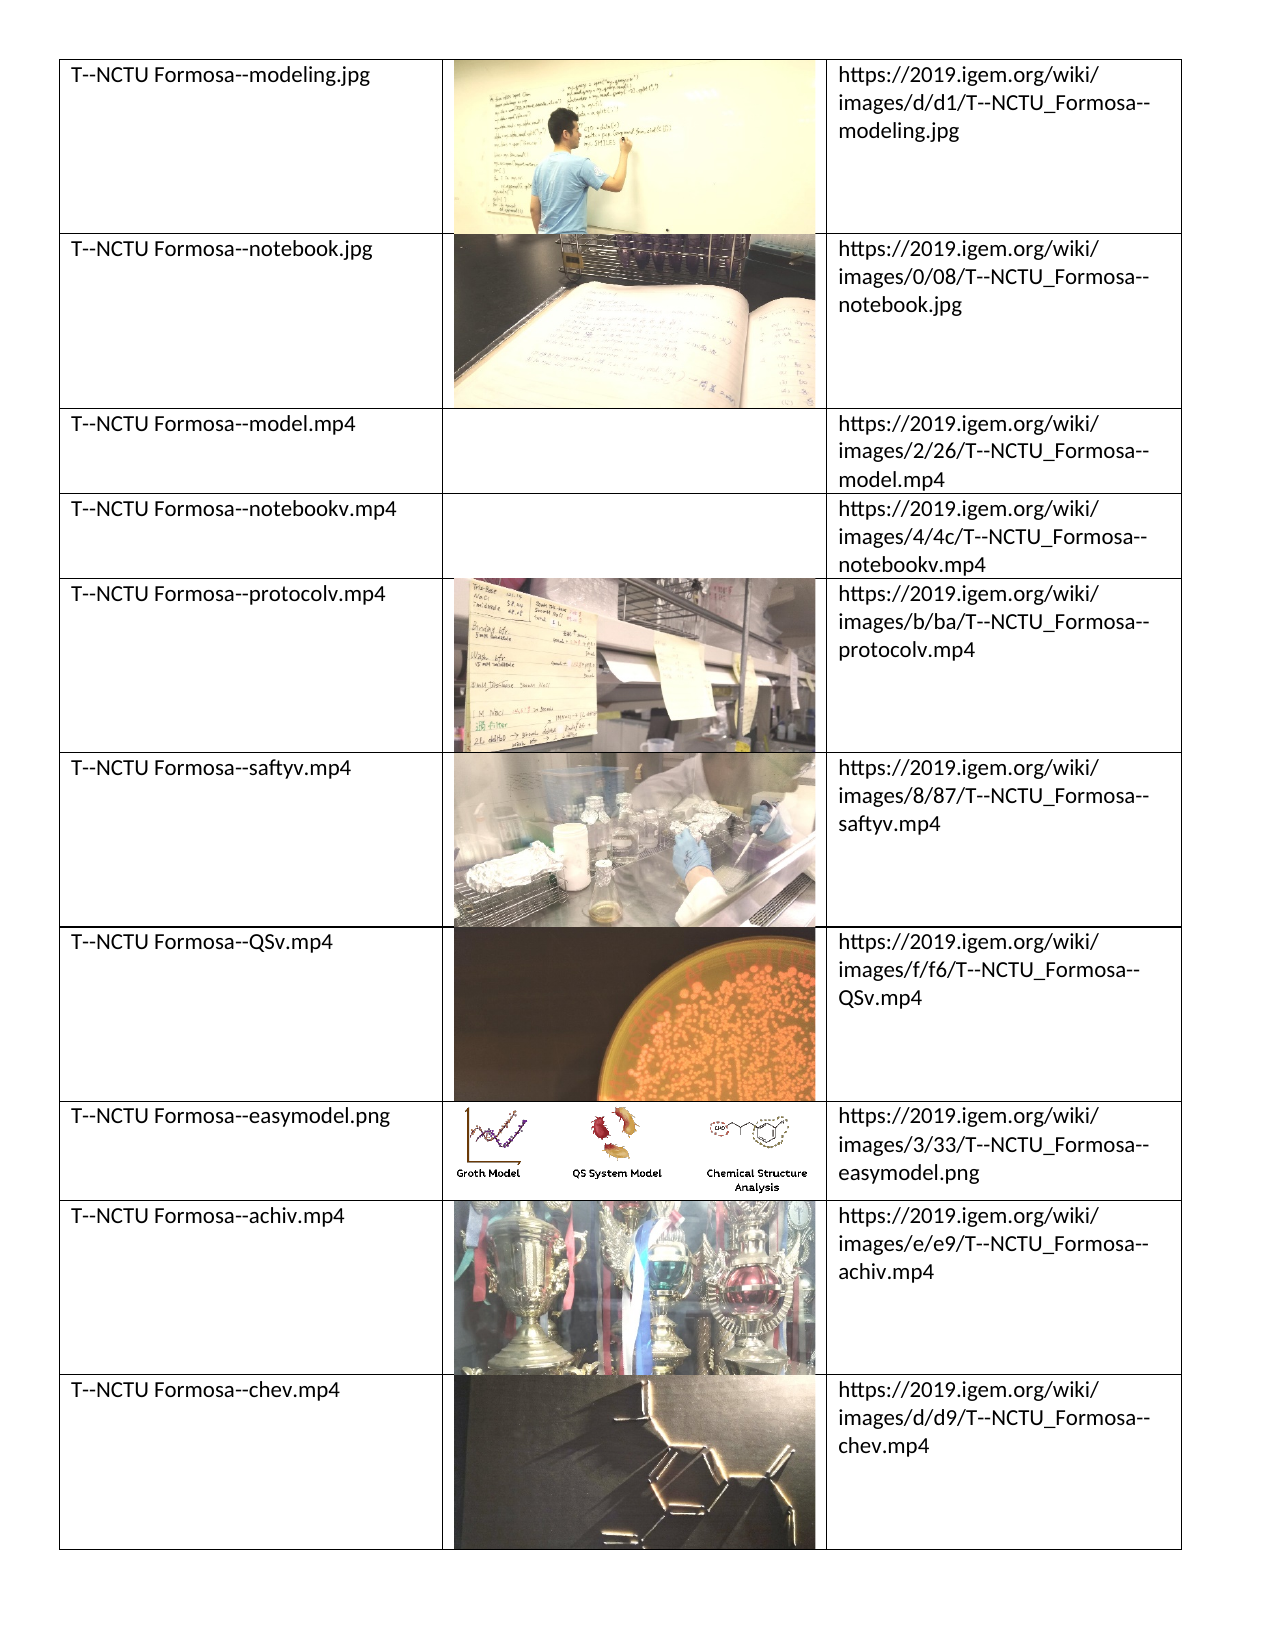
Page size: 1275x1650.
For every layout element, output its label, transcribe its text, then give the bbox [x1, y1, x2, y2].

table_cell https://2019.igem.org/wiki/images/b/ba/T--NCTU_Formosa--protocolv.mp4 [827, 579, 1181, 752]
table_cell T--NCTU Formosa--notebook.jpg [60, 234, 442, 408]
table_cell [443, 928, 454, 1101]
table_cell [443, 753, 454, 926]
table_cell T--NCTU Formosa--QSv.mp4 [60, 928, 442, 1101]
table_cell https://2019.igem.org/wiki/images/4/4c/T--NCTU_Formosa--notebookv.mp4 [827, 494, 1181, 578]
picture [454, 753, 816, 1549]
table_cell [443, 579, 454, 752]
table_cell [443, 1375, 454, 1549]
table_cell T--NCTU Formosa--model.mp4 [60, 409, 442, 493]
table_cell [816, 1102, 826, 1200]
table_cell [816, 579, 826, 752]
picture [454, 60, 816, 408]
table_cell T--NCTU Formosa--achiv.mp4 [60, 1201, 442, 1374]
table_cell [816, 234, 826, 408]
table_cell https://2019.igem.org/wiki/images/e/e9/T--NCTU_Formosa--achiv.mp4 [827, 1201, 1181, 1374]
table_cell [443, 60, 454, 233]
table_cell T--NCTU Formosa--protocolv.mp4 [60, 579, 442, 752]
table_cell [816, 60, 826, 233]
table_cell T--NCTU Formosa--modeling.jpg [60, 60, 442, 233]
table_cell [816, 753, 826, 926]
table_cell [816, 1201, 826, 1374]
table_cell [816, 1375, 826, 1549]
table_cell [443, 234, 454, 408]
table_cell https://2019.igem.org/wiki/images/d/d9/T--NCTU_Formosa--chev.mp4 [827, 1375, 1181, 1549]
table_cell [443, 494, 826, 578]
table_cell T--NCTU Formosa--saftyv.mp4 [60, 753, 442, 926]
table_cell https://2019.igem.org/wiki/images/d/d1/T--NCTU_Formosa--modeling.jpg [827, 60, 1181, 233]
picture [454, 578, 816, 752]
table_cell [443, 1201, 454, 1374]
table_cell T--NCTU Formosa--notebookv.mp4 [60, 494, 442, 578]
table_cell https://2019.igem.org/wiki/images/2/26/T--NCTU_Formosa--model.mp4 [827, 409, 1181, 493]
table_cell [443, 409, 826, 493]
table_cell https://2019.igem.org/wiki/images/8/87/T--NCTU_Formosa--saftyv.mp4 [827, 753, 1181, 926]
table_cell https://2019.igem.org/wiki/images/f/f6/T--NCTU_Formosa--QSv.mp4 [827, 928, 1181, 1101]
table_cell https://2019.igem.org/wiki/images/3/33/T--NCTU_Formosa--easymodel.png [827, 1102, 1181, 1200]
table_cell https://2019.igem.org/wiki/images/0/08/T--NCTU_Formosa--notebook.jpg [827, 234, 1181, 408]
table_cell T--NCTU Formosa--easymodel.png [60, 1102, 442, 1200]
table_cell [816, 928, 826, 1101]
table_cell T--NCTU Formosa--chev.mp4 [60, 1375, 442, 1549]
table_cell [443, 1102, 454, 1200]
